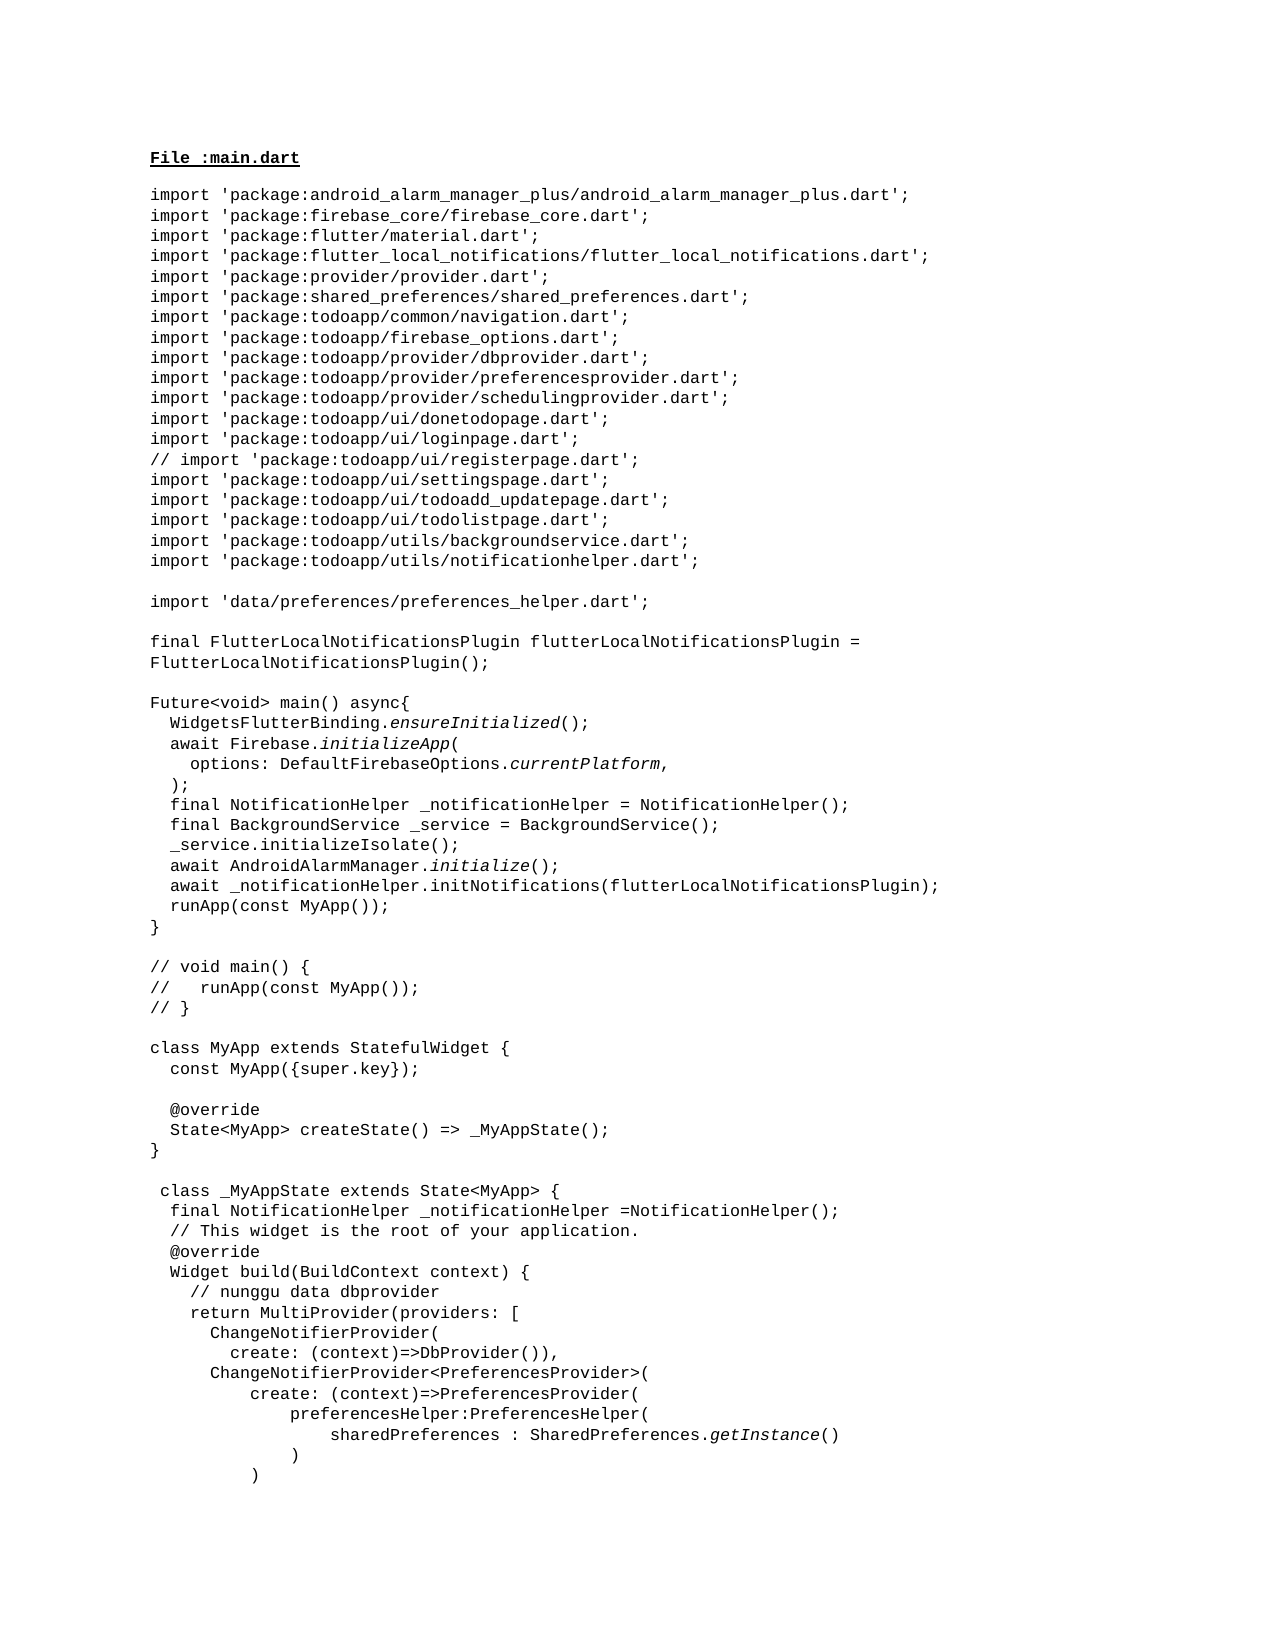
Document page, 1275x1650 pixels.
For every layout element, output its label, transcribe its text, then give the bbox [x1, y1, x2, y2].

text File :main.dart [150, 150, 1125, 169]
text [150, 187, 1125, 1486]
